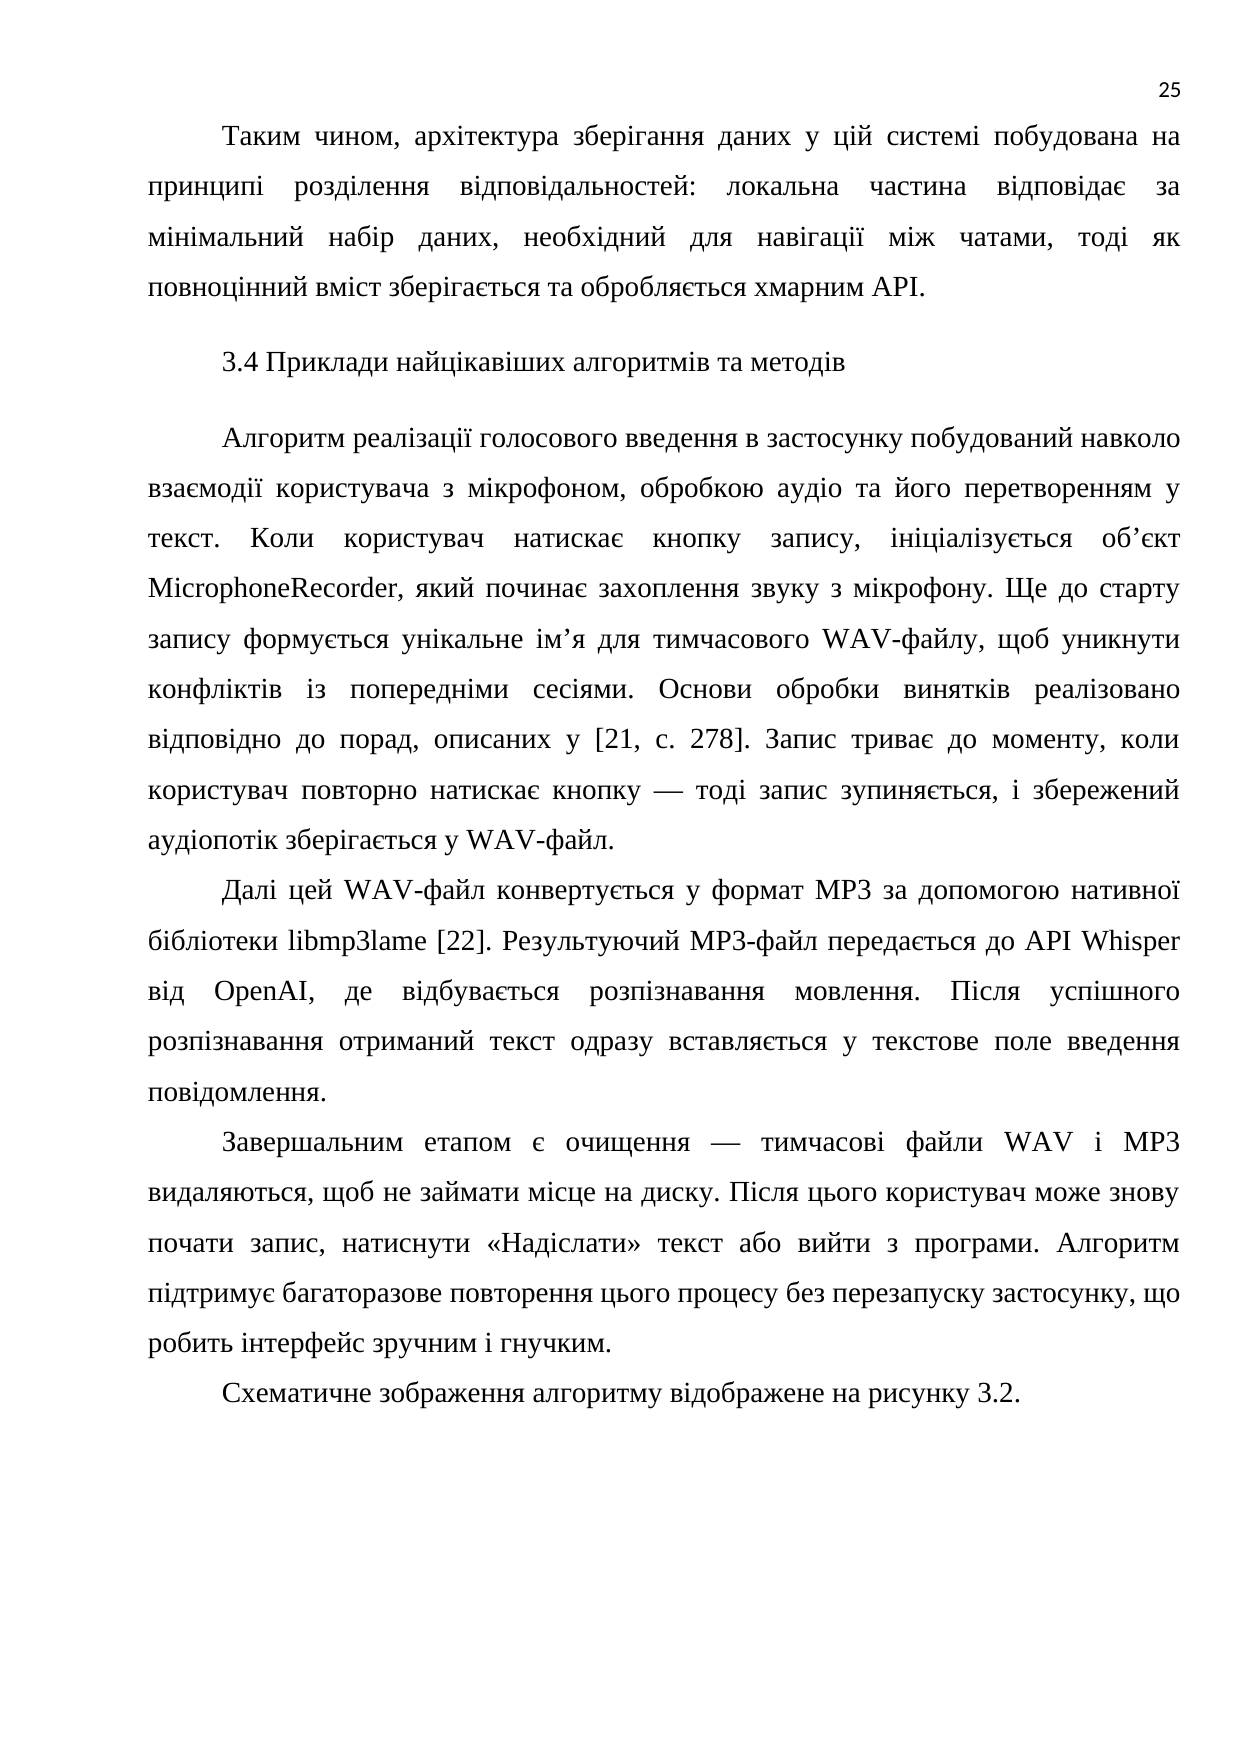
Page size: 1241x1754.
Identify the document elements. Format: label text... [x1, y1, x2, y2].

text Алгоритм реалізації голосового введення в застосунку побудований навколо взаємодії користувача з мікрофоном, обробкою аудіо та його перетворенням у текст. Коли користувач натискає кнопку запису, ініціалізується об’єкт MicrophoneRecorder, який починає захоплення звуку з мікрофону. Ще до старту запису формується унікальне ім’я для тимчасового WAV-файлу, щоб уникнути конфліктів із попередніми сесіями. Основи обробки винятків реалізовано відповідно до порад, описаних у [21, c. 278]. Запис триває до моменту, коли користувач повторно натискає кнопку — тоді запис зупиняється, і збережений аудіопотік зберігається у WAV-файл. [148, 420, 1181, 856]
text Далі цей WAV-файл конвертується у формат MP3 за допомогою нативної бібліотеки libmp3lame [22]. Результуючий MP3-файл передається до API Whisper від OpenAI, де відбувається розпізнавання мовлення. Після успішного розпізнавання отриманий текст одразу вставляється у текстове поле введення повідомлення. [148, 872, 1181, 1107]
text Схематичне зображення алгоритму відображене на рисунку 3.2. [148, 1376, 1181, 1409]
text 3.4 Приклади найцікавіших алгоритмів та методів [148, 344, 1181, 378]
text Завершальним етапом є очищення — тимчасові файли WAV і MP3 видаляються, щоб не займати місце на диску. Після цього користувач може знову почати запис, натиснути «Надіслати» текст або вийти з програми. Алгоритм підтримує багаторазове повторення цього процесу без перезапуску застосунку, що робить інтерфейс зручним і гнучким. [148, 1124, 1181, 1359]
text Таким чином, архітектура зберігання даних у цій системі побудована на принципі розділення відповідальностей: локальна частина відповідає за мінімальний набір даних, необхідний для навігації між чатами, тоді як повноцінний вміст зберігається та обробляється хмарним API. [148, 118, 1181, 303]
